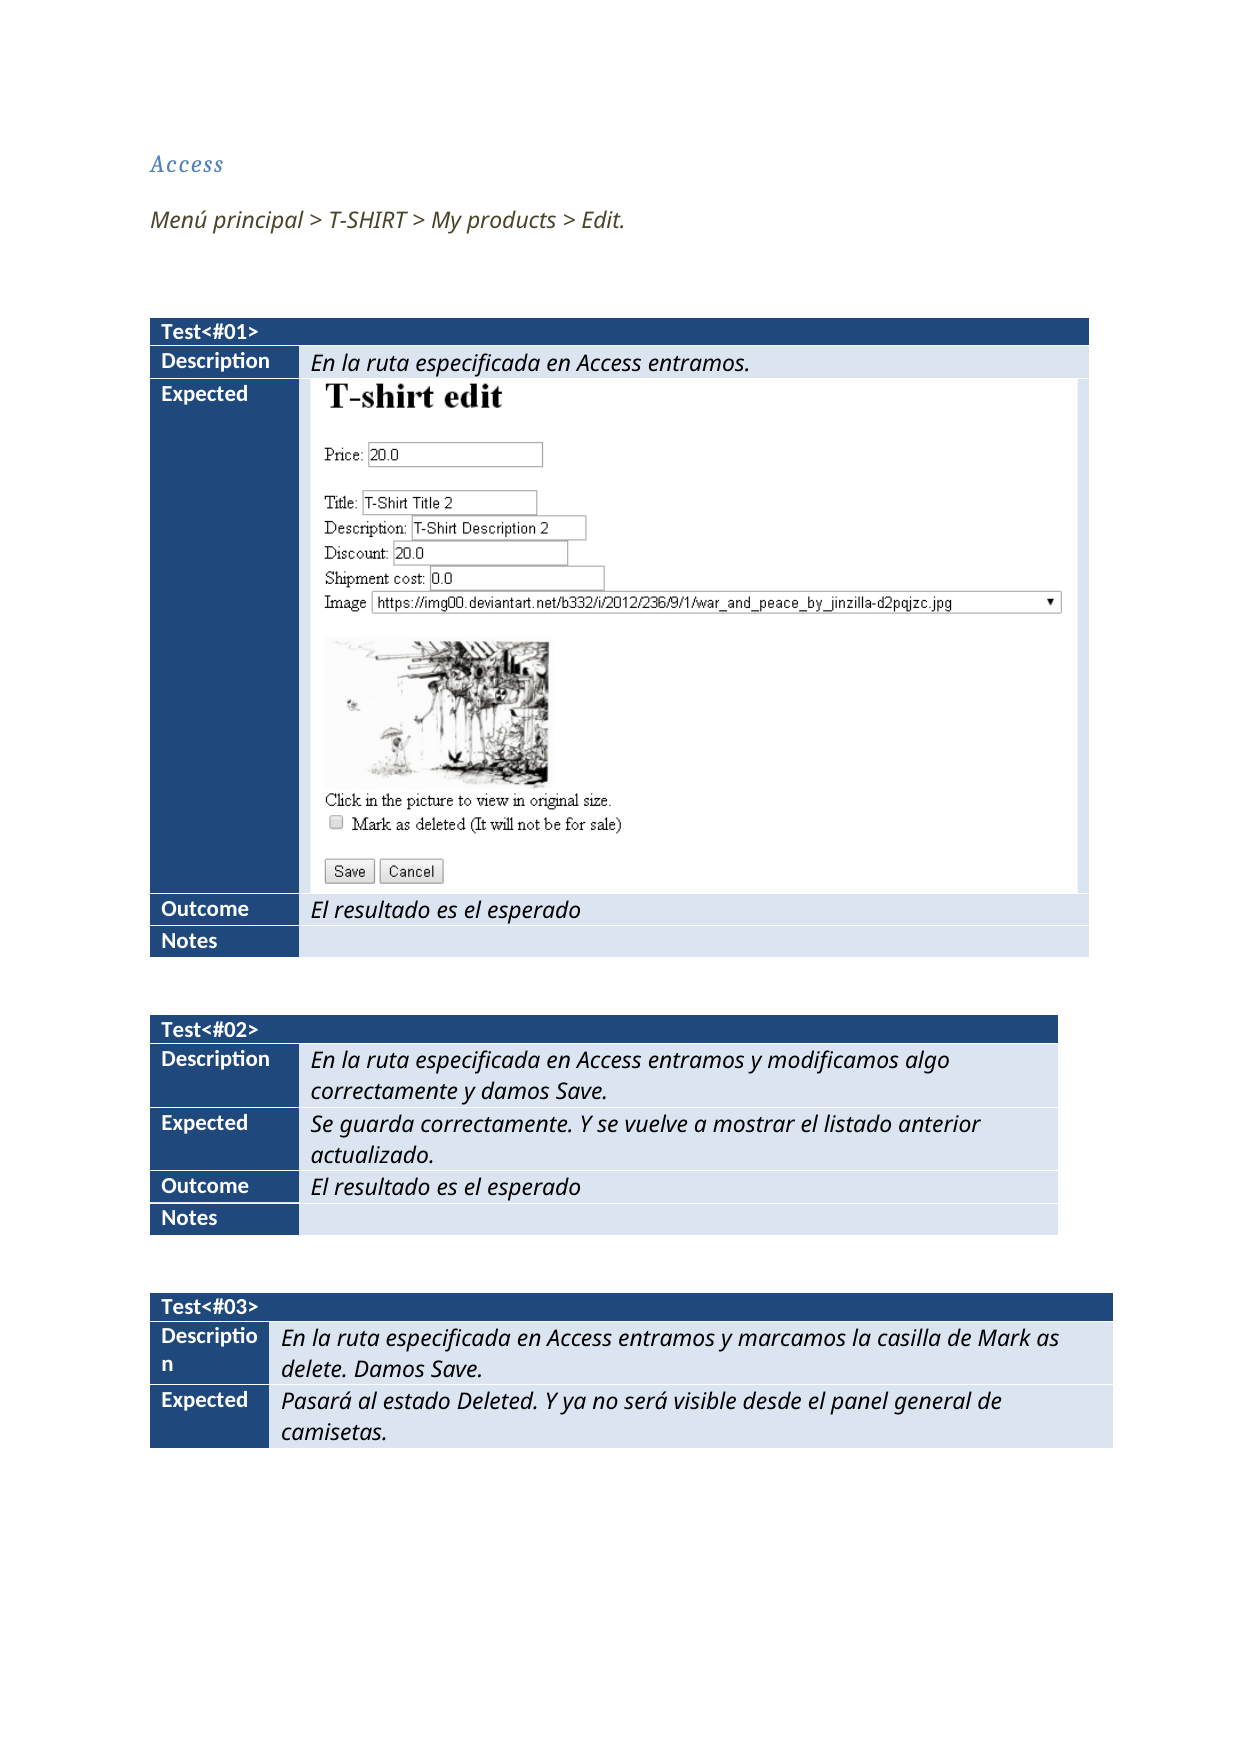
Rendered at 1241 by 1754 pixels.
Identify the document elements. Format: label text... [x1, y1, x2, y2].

table_cell Description [150, 1044, 299, 1107]
table_cell Outcome [150, 894, 299, 925]
table_header Test<#03> [150, 1293, 1113, 1321]
table_header Test<#02> [150, 1015, 1058, 1043]
table_cell En la ruta especificada en Access entramos. [299, 346, 1089, 378]
picture [310, 378, 1078, 893]
table_cell [299, 1204, 1058, 1235]
table_cell El resultado es el esperado [299, 1171, 1058, 1202]
subtitle Access [150, 150, 1090, 179]
table_cell El resultado es el esperado [299, 894, 1089, 925]
table_header Test<#01> [150, 318, 1089, 345]
table_cell Expected [150, 379, 299, 893]
table_cell [299, 926, 1089, 957]
table_cell Description [150, 346, 299, 378]
table_cell Description [150, 1322, 269, 1384]
table_cell [299, 379, 310, 893]
table_cell Notes [150, 1204, 299, 1235]
table_cell Notes [150, 926, 299, 957]
table_cell Expected [150, 1108, 299, 1170]
table_cell Expected [150, 1385, 269, 1448]
table_cell En la ruta especificada en Access entramos y marcamos la casilla de Mark as delete. Damos Save. [270, 1322, 1113, 1384]
table_cell [1078, 379, 1089, 893]
table_cell Se guarda correctamente. Y se vuelve a mostrar el listado anterior actualizado. [299, 1108, 1058, 1170]
table_cell Pasará al estado Deleted. Y ya no será visible desde el panel general de camisetas. [270, 1385, 1113, 1448]
table_cell En la ruta especificada en Access entramos y modificamos algo correctamente y damos Save. [299, 1044, 1058, 1107]
text Menú principal > T-SHIRT > My products > Edit. [150, 204, 1090, 235]
table_cell Outcome [150, 1171, 299, 1202]
